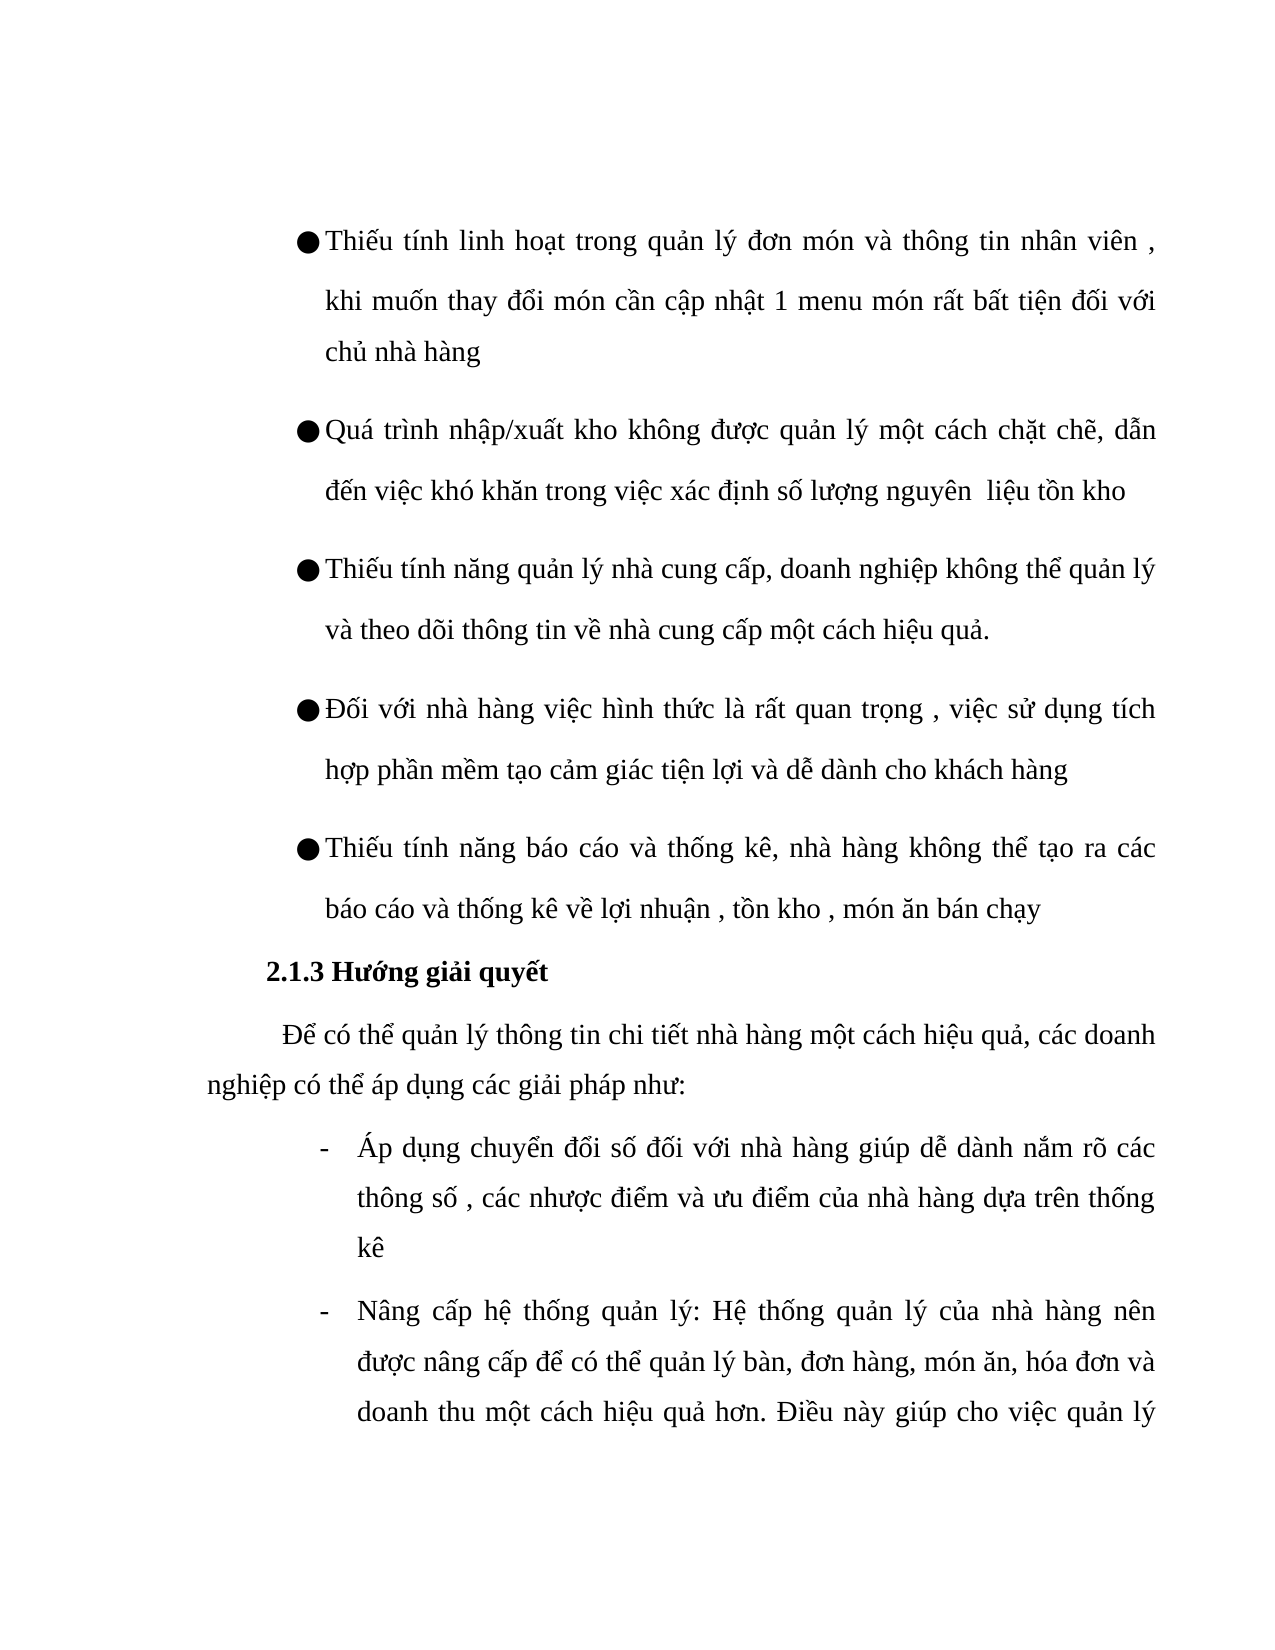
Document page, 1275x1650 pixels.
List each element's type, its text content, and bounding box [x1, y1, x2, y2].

list Thiếu tính năng báo cáo và thống kê, nhà hàng không thể tạo ra các báo cáo và thống kê về lợi nhuận , tồn kho , món ăn bán chạy [295, 814, 1157, 925]
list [319, 1293, 1157, 1427]
list Đối với nhà hàng việc hình thức là rất quan trọng , việc sử dụng tích hợp phần mềm tạo cảm giác tiện lợi và dễ dành cho khách hàng [295, 675, 1157, 785]
list Thiếu tính năng quản lý nhà cung cấp, doanh nghiệp không thể quản lý và theo dõi thông tin về nhà cung cấp một cách hiệu quả. [295, 536, 1157, 646]
list Quá trình nhập/xuất kho không được quản lý một cách chặt chẽ, dẫn đến việc khó khăn trong việc xác định số lượng nguyên liệu tồn kho [295, 396, 1157, 507]
list Áp dụng chuyển đổi số đối với nhà hàng giúp dễ dành nắm rõ các thông số , các nhược điểm và ưu điểm của nhà hàng dựa trên thống kê [319, 1130, 1157, 1264]
list Thiếu tính linh hoạt trong quản lý đơn món và thông tin nhân viên , khi muốn thay đổi món cần cập nhật 1 menu món rất bất tiện đối với chủ nhà hàng [295, 207, 1157, 367]
subtitle 2.1.3 Hướng giải quyết [266, 954, 1157, 987]
text Để có thể quản lý thông tin chi tiết nhà hàng một cách hiệu quả, các doanh nghiệp có thể áp dụng các giải pháp như: [207, 1017, 1157, 1101]
